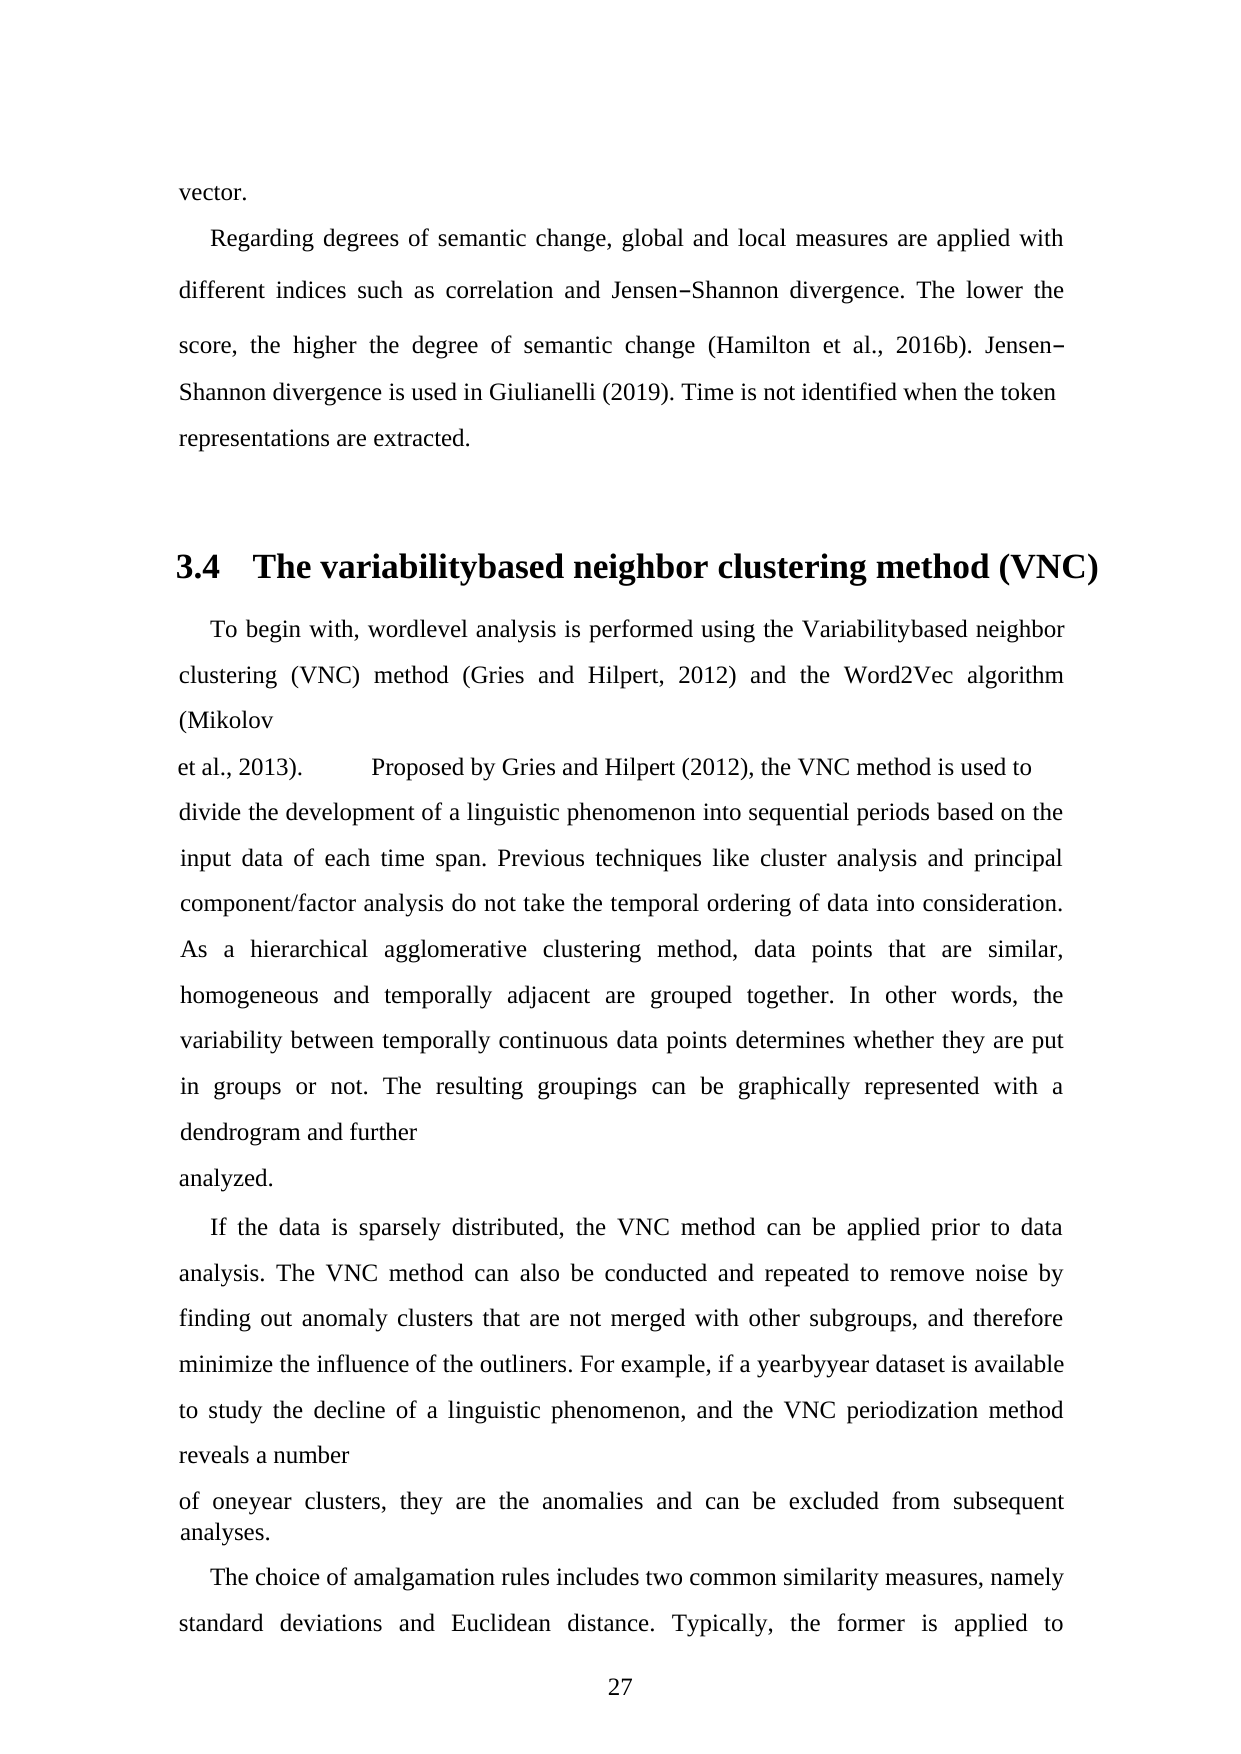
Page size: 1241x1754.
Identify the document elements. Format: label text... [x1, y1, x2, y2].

text vector. [179, 177, 1064, 206]
text divide the development of a linguistic phenomenon into sequential periods based on the input data of each time span. Previous techniques like cluster analysis and principal component/factor analysis do not take the temporal ordering of data into consideration. As a hierarchical agglomerative clustering method, data points that are similar, homogeneous and temporally adjacent are grouped together. In other words, the variability between temporally continuous data points determines whether they are put in groups or not. The resulting groupings can be graphically represented with a dendrogram and further [179, 797, 1064, 1145]
text To begin with, word­level analysis is performed using the Variability­based neighbor clustering (VNC) method (Gries and Hilpert, 2012) and the Word2Vec algorithm (Mikolov [179, 614, 1064, 734]
subtitle 3.4 The variability­based neighbor clustering method (VNC) [176, 546, 1119, 586]
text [179, 1562, 1064, 1637]
text representations are extracted. [179, 423, 1064, 452]
text If the data is sparsely distributed, the VNC method can be applied prior to data analysis. The VNC method can also be conducted and repeated to remove noise by finding out anomaly clusters that are not merged with other subgroups, and therefore minimize the influence of the outliners. For example, if a year­by­year dataset is available to study the decline of a linguistic phenomenon, and the VNC periodization method reveals a number [179, 1212, 1064, 1469]
text et al., 2013). Proposed by Gries and Hilpert (2012), the VNC method is used to [177, 752, 1137, 780]
text Regarding degrees of semantic change, global and local measures are applied with different indices such as correlation and Jensen–Shannon divergence. The lower the score, the higher the degree of semantic change (Hamilton et al., 2016b). Jensen– Shannon divergence is used in Giulianelli (2019). Time is not identified when the token [179, 223, 1064, 406]
text analyzed. [179, 1163, 1064, 1192]
text of one­year clusters, they are the anomalies and can be excluded from subsequent analyses. [179, 1486, 1064, 1546]
